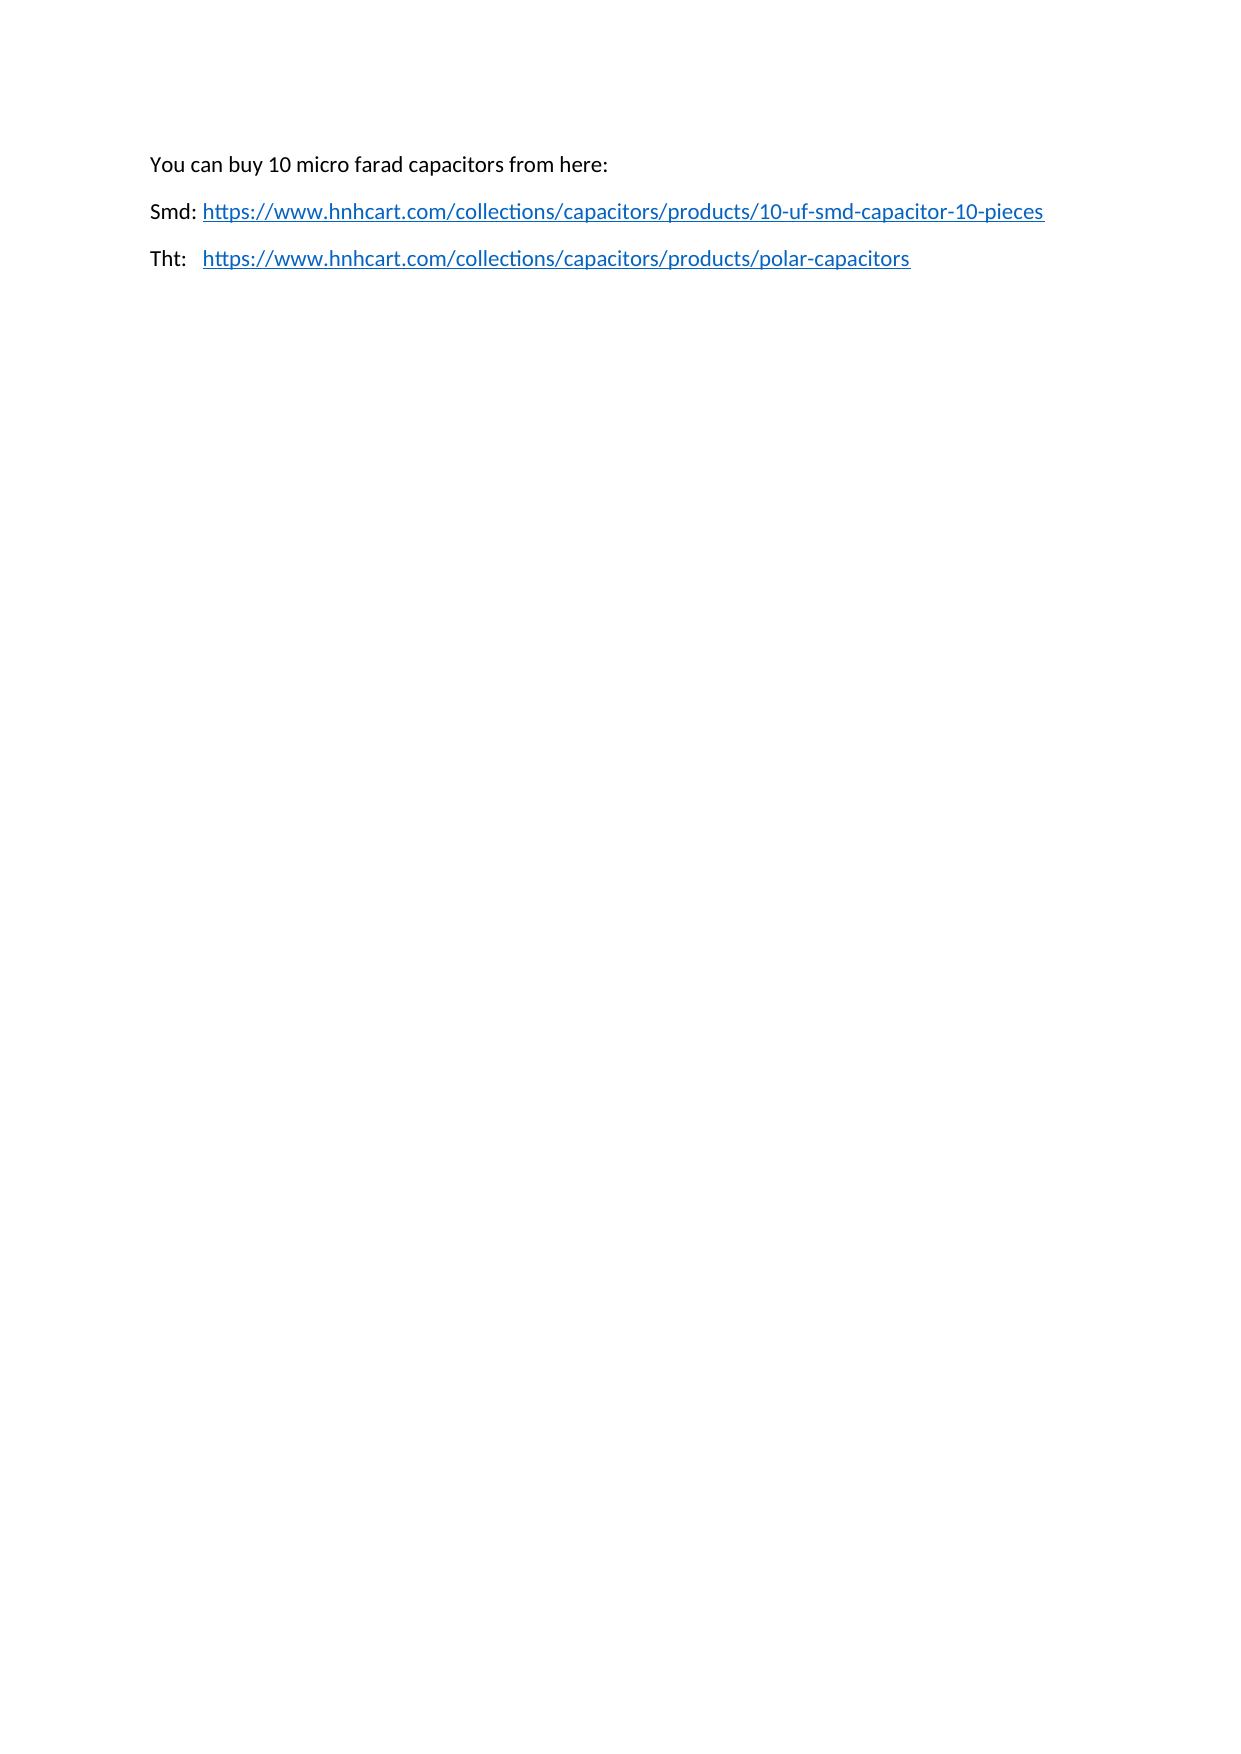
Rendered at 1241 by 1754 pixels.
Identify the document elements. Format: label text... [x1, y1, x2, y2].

text Smd: https://www.hnhcart.com/collections/capacitors/products/10-uf-smd-capacitor-10-pieces [150, 197, 1090, 225]
text Tht: https://www.hnhcart.com/collections/capacitors/products/polar-capacitors [150, 244, 1090, 272]
text You can buy 10 micro farad capacitors from here: [150, 150, 1090, 178]
